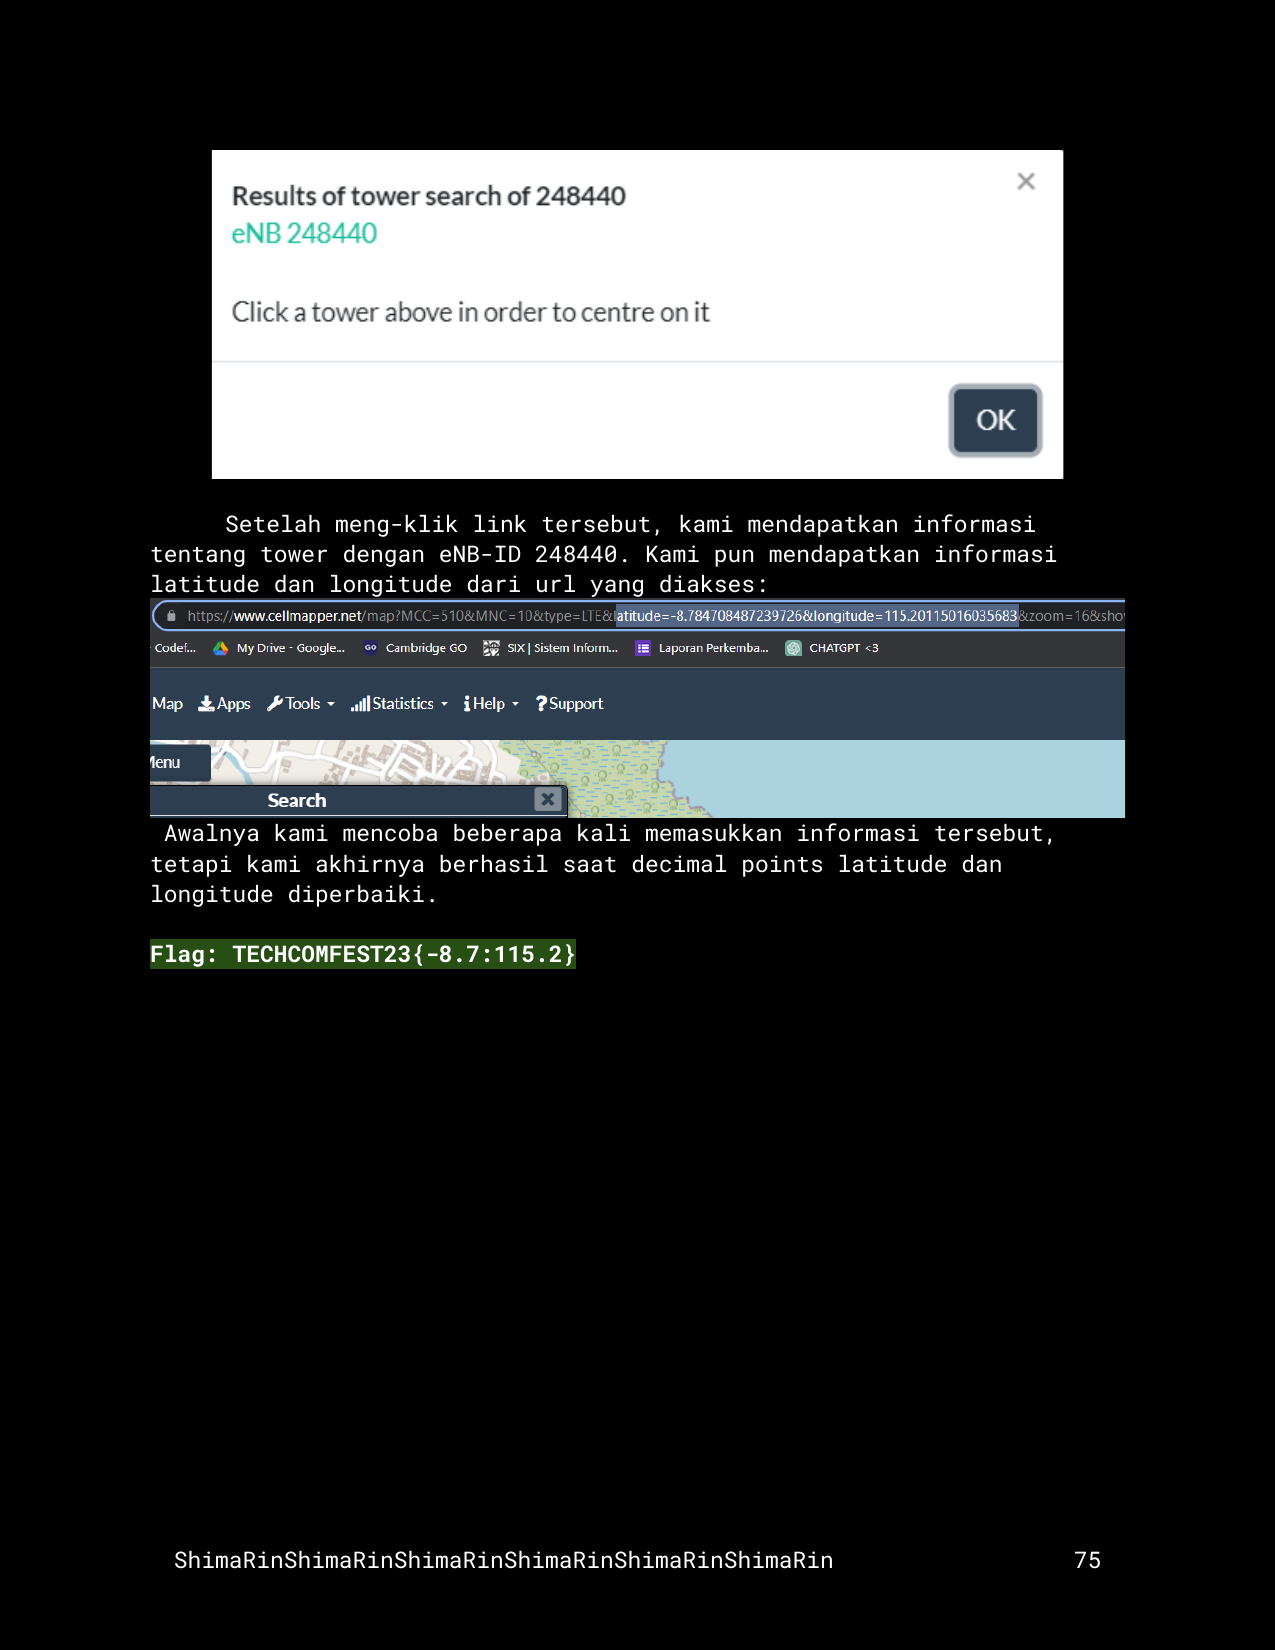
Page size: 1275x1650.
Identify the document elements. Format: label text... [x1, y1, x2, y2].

text Awalnya kami mencoba beberapa kali memasukkan informasi tersebut, tetapi kami akhirnya berhasil saat decimal points latitude dan longitude diperbaiki. [150, 818, 1125, 908]
text Setelah meng-klik link tersebut, kami mendapatkan informasi tentang tower dengan eNB-ID 248440. Kami pun mendapatkan informasi latitude dan longitude dari url yang diakses: [150, 508, 1125, 598]
subtitle Flag: TECHCOMFEST23{-8.7:115.2} [150, 938, 1125, 969]
picture [150, 598, 1125, 818]
picture [211, 150, 1064, 479]
